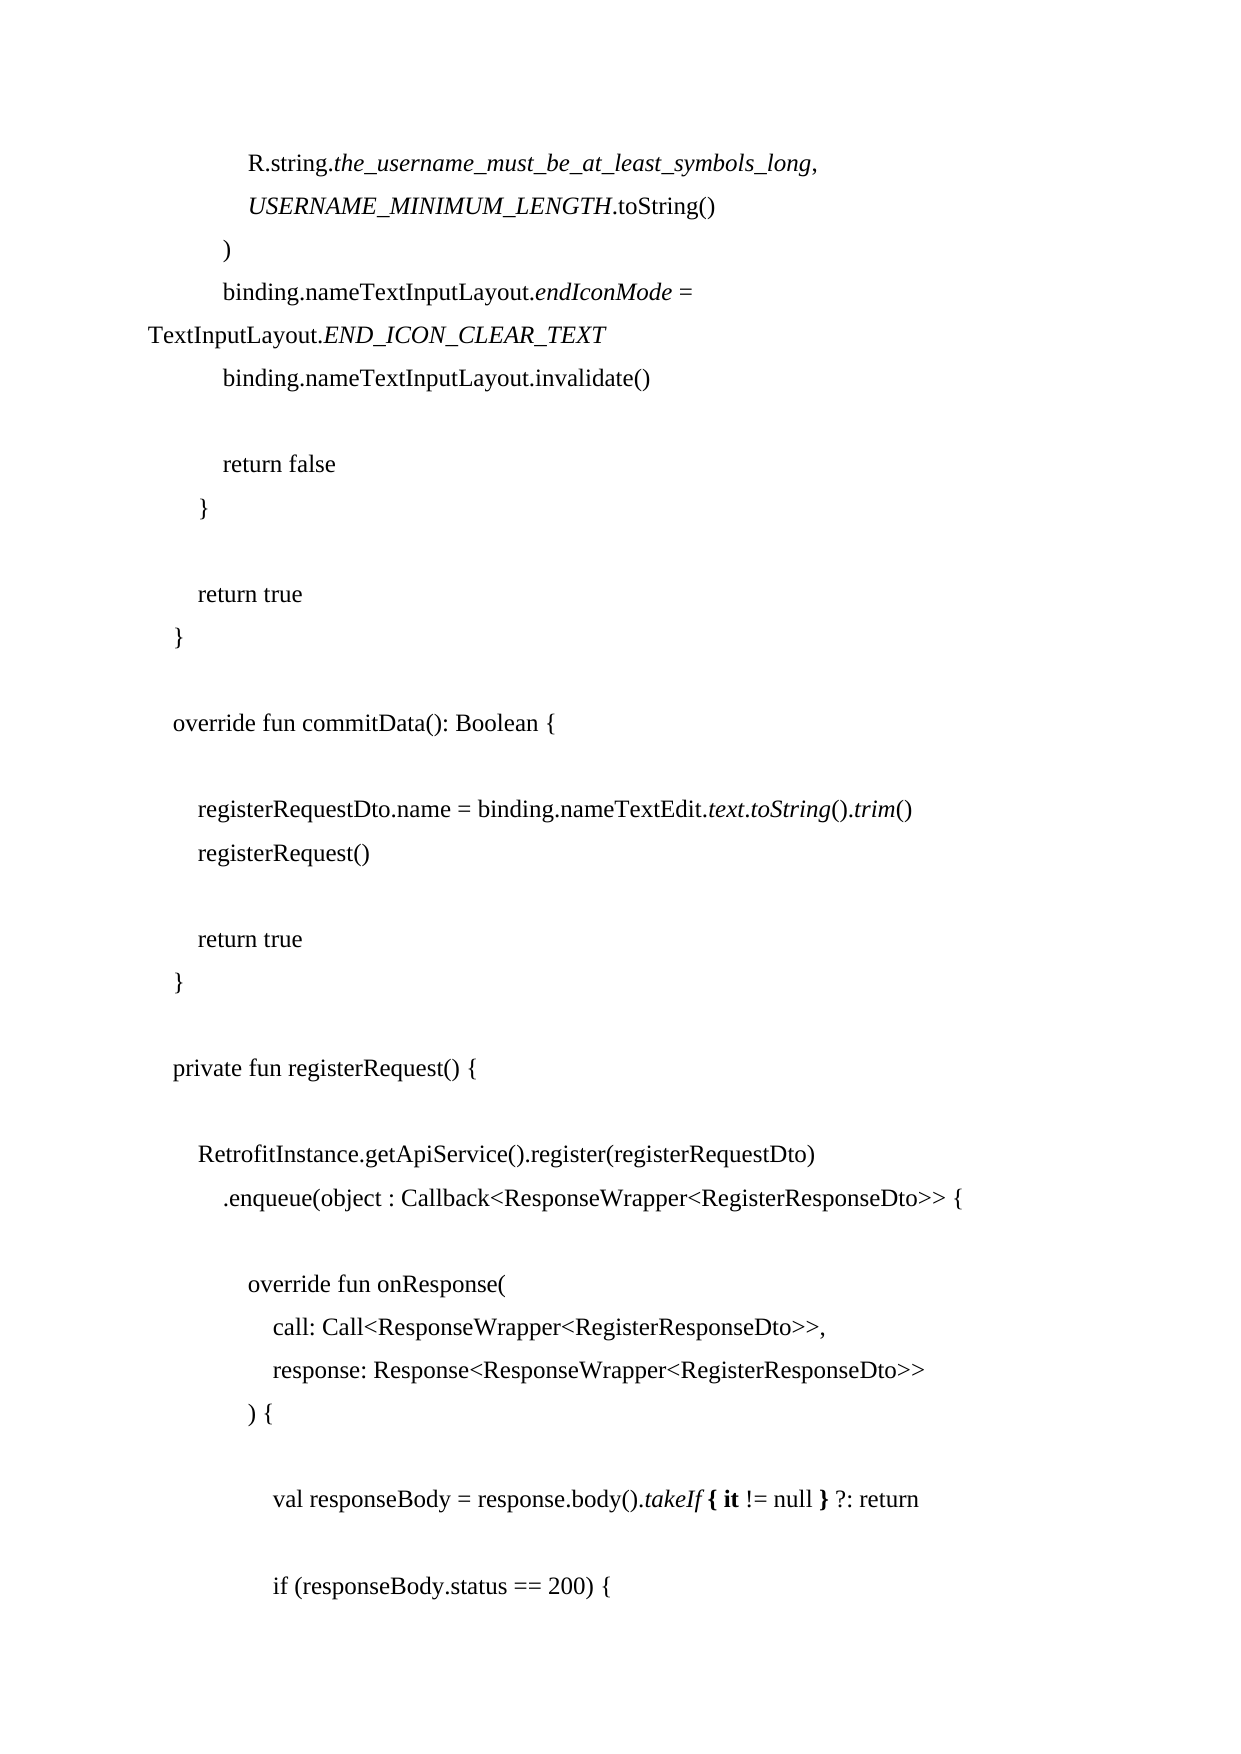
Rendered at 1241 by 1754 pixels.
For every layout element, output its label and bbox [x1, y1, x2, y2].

text [148, 148, 1093, 1599]
